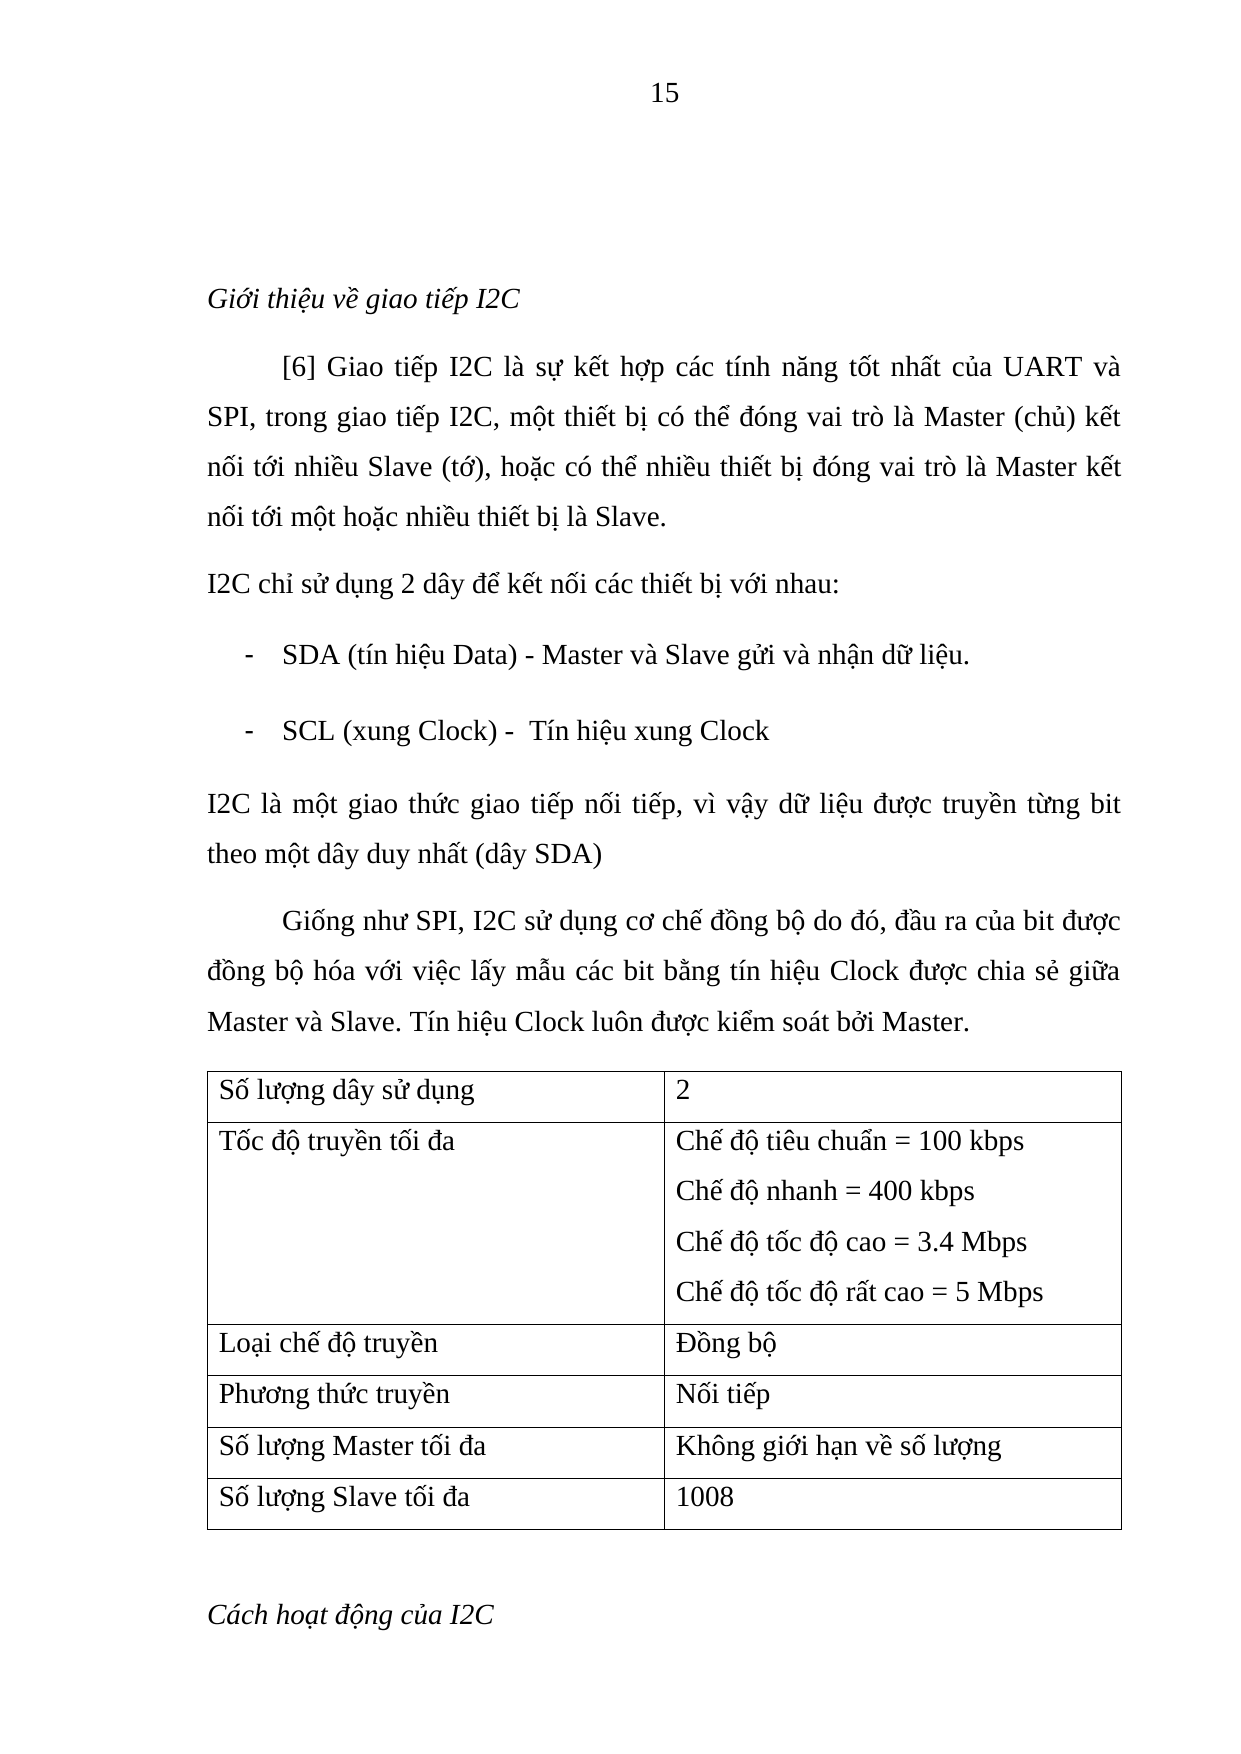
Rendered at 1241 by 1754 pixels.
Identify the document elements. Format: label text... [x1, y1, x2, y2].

list SCL (xung Clock) - Tín hiệu xung Clock [244, 710, 1122, 749]
table_cell Nối tiếp [665, 1376, 1121, 1427]
table_cell Chế độ tiêu chuẩn = 100 kbps Chế độ nhanh = 400 kbps Chế độ tốc độ cao = 3.4 Mbps Chế độ tốc độ rất cao = 5 Mbps [665, 1123, 1121, 1324]
table_cell Không giới hạn về số lượng [665, 1428, 1121, 1478]
table_cell Tốc độ truyền tối đa [208, 1123, 664, 1324]
list SDA (tín hiệu Data) - Master và Slave gửi và nhận dữ liệu. [244, 633, 1122, 673]
table_cell Phương thức truyền [208, 1376, 664, 1427]
table_cell 1008 [665, 1479, 1121, 1529]
text Giới thiệu về giao tiếp I2C [207, 282, 1122, 315]
table_cell Loại chế độ truyền [208, 1325, 664, 1375]
table_cell Đồng bộ [665, 1325, 1121, 1375]
table_cell Số lượng Slave tối đa [208, 1479, 664, 1529]
table_cell Số lượng Master tối đa [208, 1428, 664, 1478]
text [6] Giao tiếp I2C là sự kết hợp các tính năng tốt nhất của UART và SPI, trong giao tiếp I2C, một thiết bị có thể đóng vai trò là Master (chủ) kết nối tới nhiều Slave (tớ), hoặc có thể nhiều thiết bị đóng vai trò là Master kết nối tới một hoặc nhiều thiết bị là Slave. [207, 349, 1122, 533]
text Giống như SPI, I2C sử dụng cơ chế đồng bộ do đó, đầu ra của bit được đồng bộ hóa với việc lấy mẫu các bit bằng tín hiệu Clock được chia sẻ giữa Master và Slave. Tín hiệu Clock luôn được kiểm soát bởi Master. [207, 903, 1122, 1037]
text I2C chỉ sử dụng 2 dây để kết nối các thiết bị với nhau: [207, 567, 1122, 600]
text I2C là một giao thức giao tiếp nối tiếp, vì vậy dữ liệu được truyền từng bit theo một dây duy nhất (dây SDA) [207, 786, 1122, 870]
table_header 2 [665, 1072, 1121, 1122]
text Cách hoạt động của I2C [207, 1597, 1122, 1631]
table_header Số lượng dây sử dụng [208, 1072, 664, 1122]
